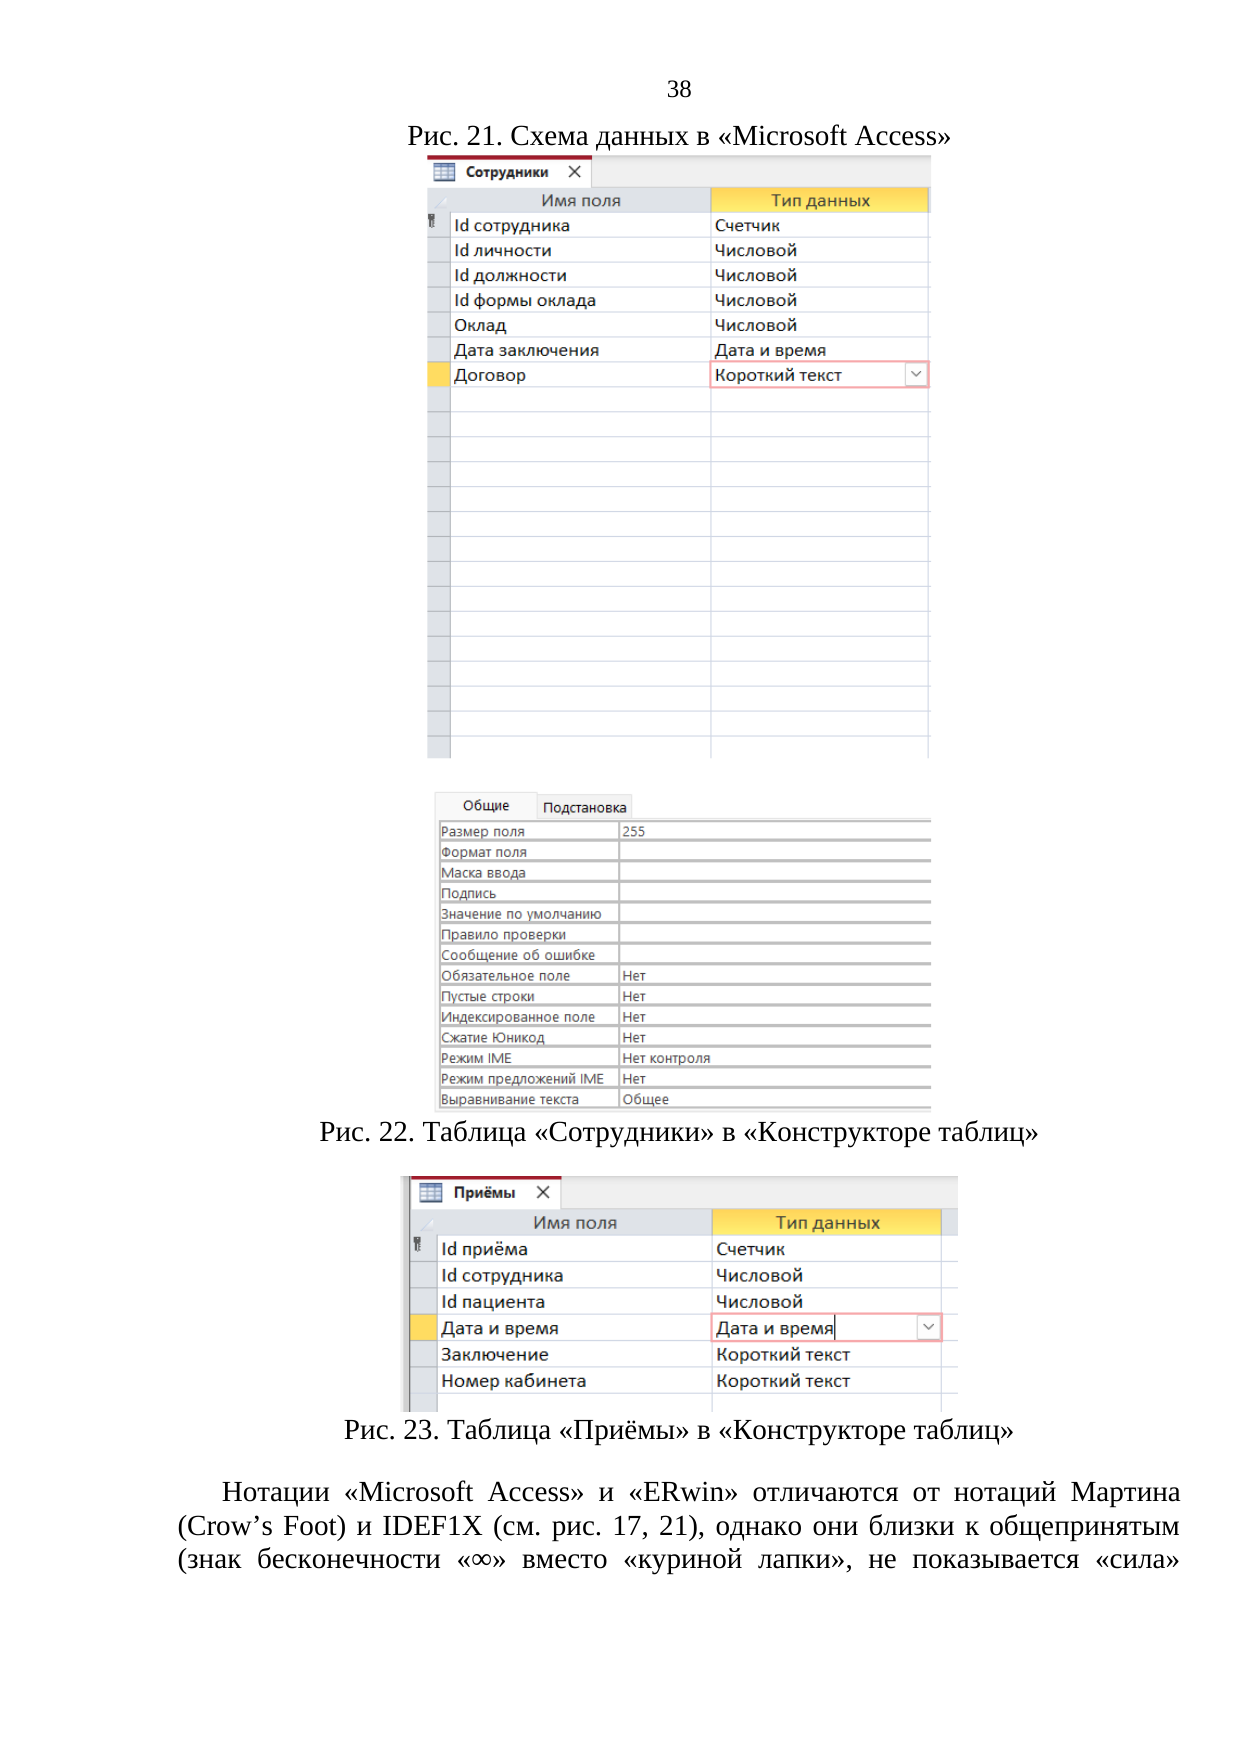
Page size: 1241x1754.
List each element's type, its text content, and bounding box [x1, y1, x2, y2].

text Рис. 23. Таблица «Приёмы» в «Конструкторе таблиц» [177, 1412, 1181, 1446]
text Рис. 22. Таблица «Сотрудники» в «Конструкторе таблиц» [177, 1114, 1181, 1147]
picture [427, 151, 932, 1114]
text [177, 1474, 1181, 1575]
text Рис. 21. Схема данных в «Microsoft Access» [177, 118, 1181, 152]
picture [400, 1176, 958, 1412]
